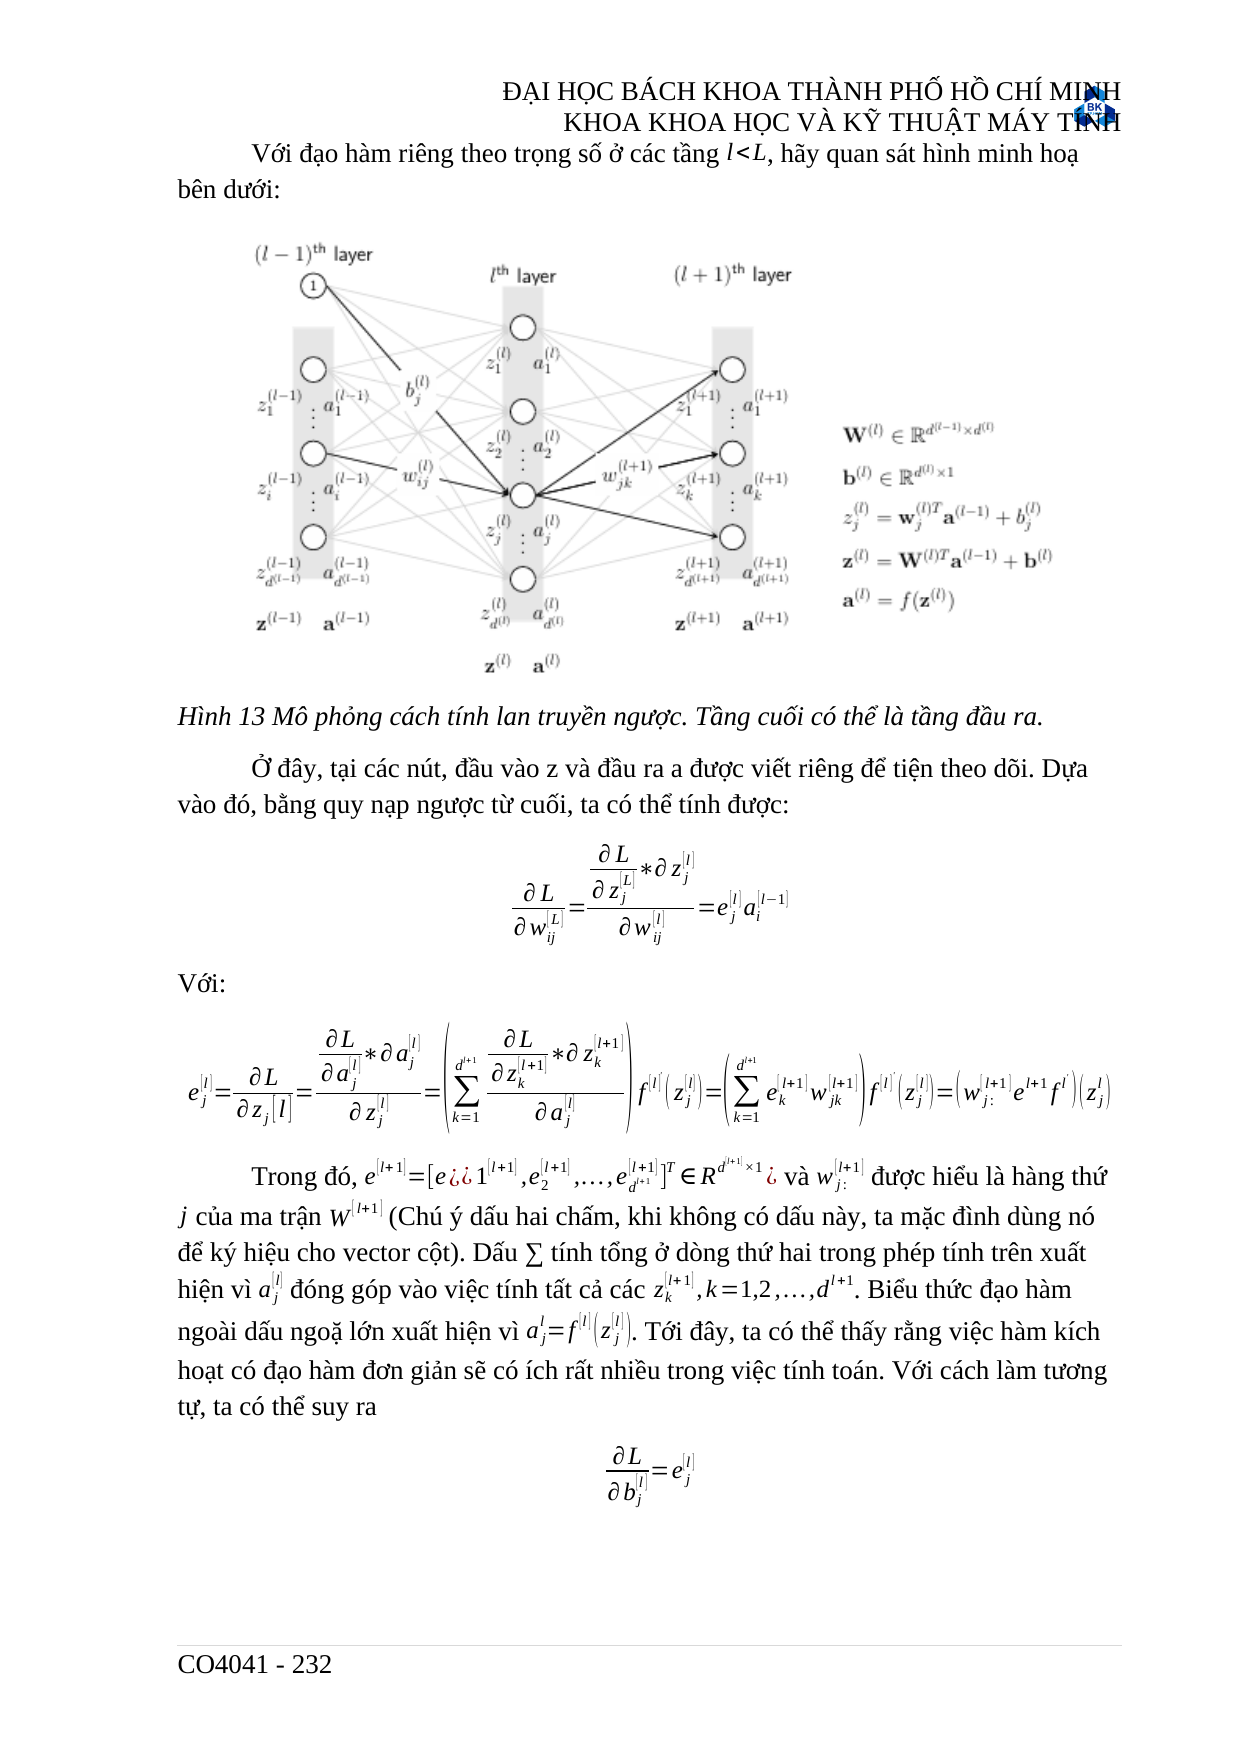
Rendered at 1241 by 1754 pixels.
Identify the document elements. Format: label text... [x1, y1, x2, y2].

picture [1067, 82, 1123, 133]
picture [1088, 82, 1097, 94]
text Với: [177, 967, 1122, 998]
picture [1107, 82, 1115, 90]
text Ở đây, tại các nút, đầu vào z và đầu ra a được viết riêng để tiện theo dõi. Dựa vào đó, bằng quy nạp ngược từ cuối, ta có thể tính được: [177, 752, 1122, 819]
text Trong đó, và được hiểu là hàng thứ của ma trận (Chú ý dấu hai chấm, khi không có dấu này, ta mặc đình dùng nó để ký hiệu cho vector cột). Dấu ∑ tính tổng ở dòng thứ hai trong phép tính trên xuất hiện vì đóng góp vào việc tính tất cả các . Biểu thức đạo hàm ngoài dấu ngoặ lớn xuất hiện vì . Tới đây, ta có thể thấy rằng việc hàm kích hoạt có đạo hàm đơn giản sẽ có ích rất nhiều trong việc tính toán. Với cách làm tương tự, ta có thể suy ra [177, 1156, 1122, 1421]
text Với đạo hàm riêng theo trọng số ở các tầng , hãy quan sát hình minh hoạ bên dưới: [177, 137, 1122, 204]
picture [219, 225, 1081, 679]
text Hình Mô phỏng cách tính lan truyền ngược. Tầng cuối có thể là tầng đầu ra. [177, 700, 1122, 731]
